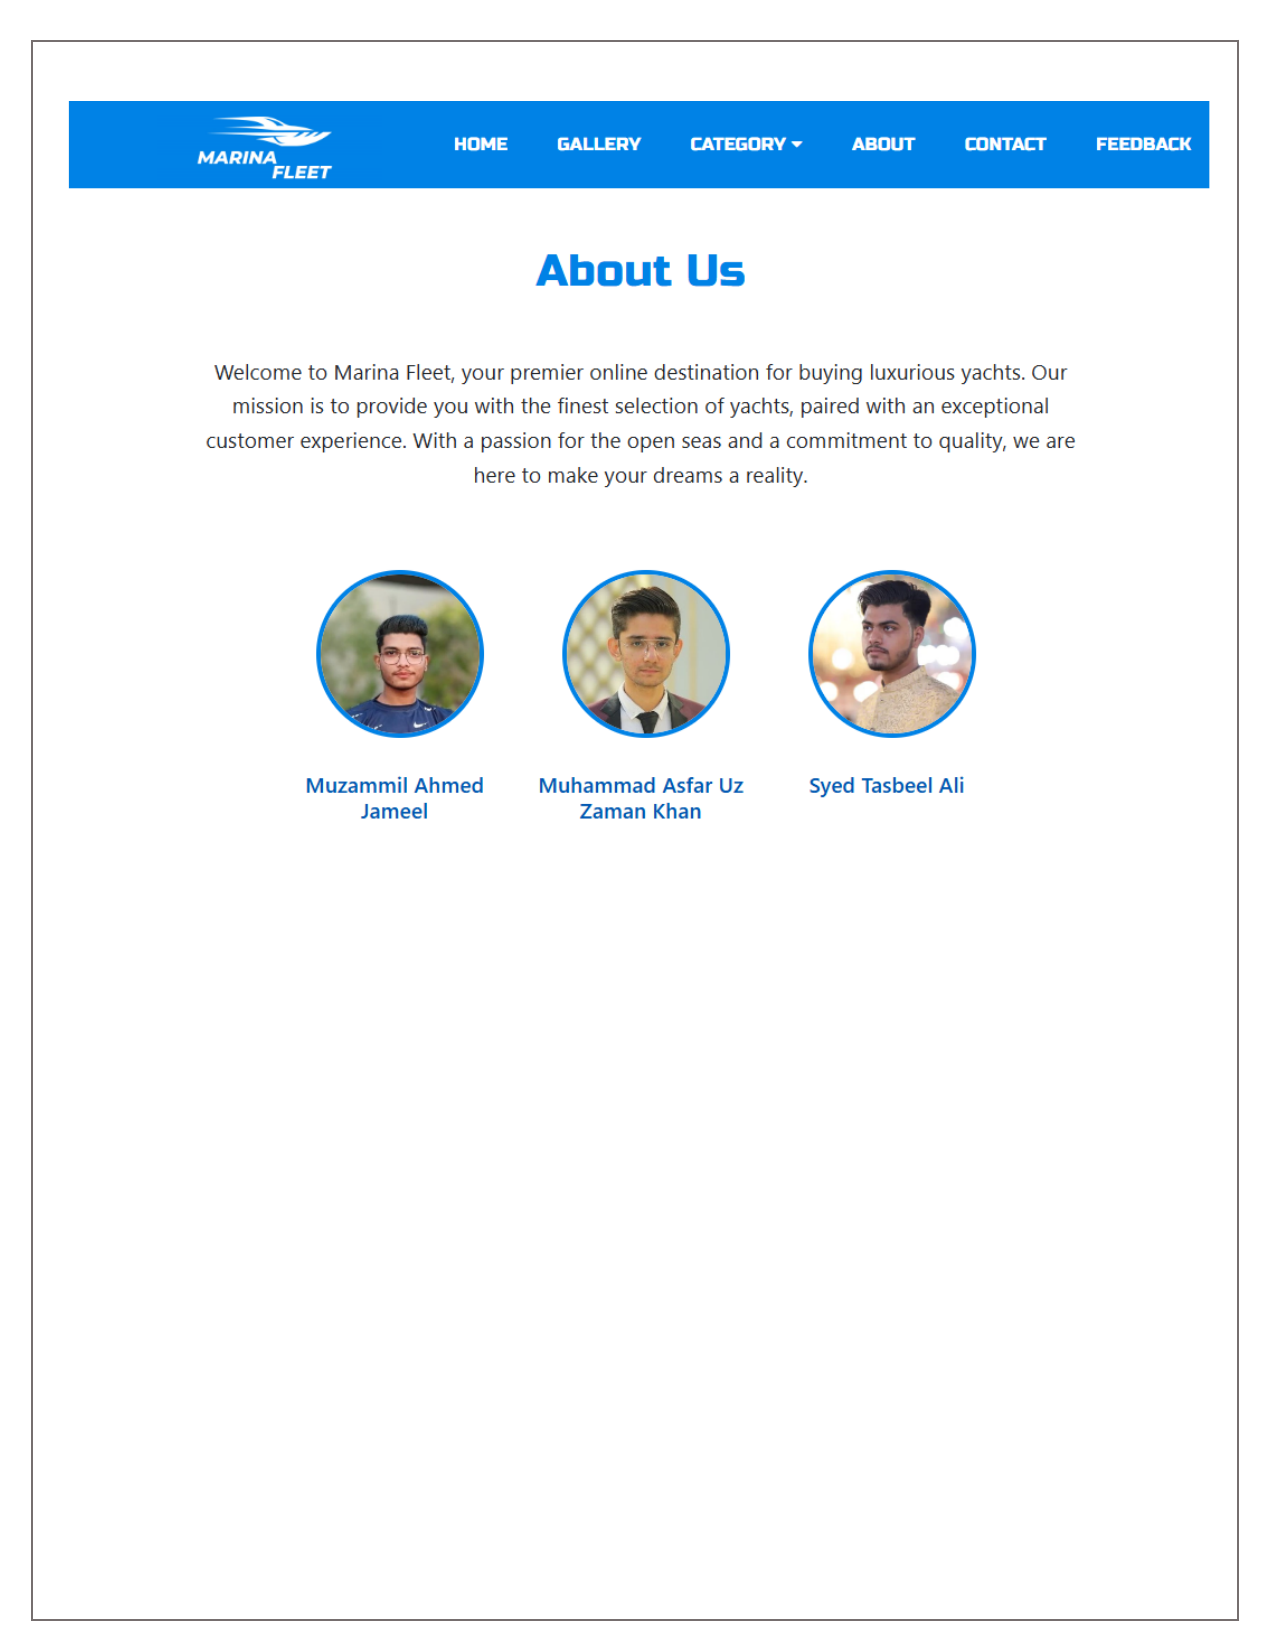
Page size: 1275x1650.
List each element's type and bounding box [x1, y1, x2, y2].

picture [68, 101, 1210, 860]
